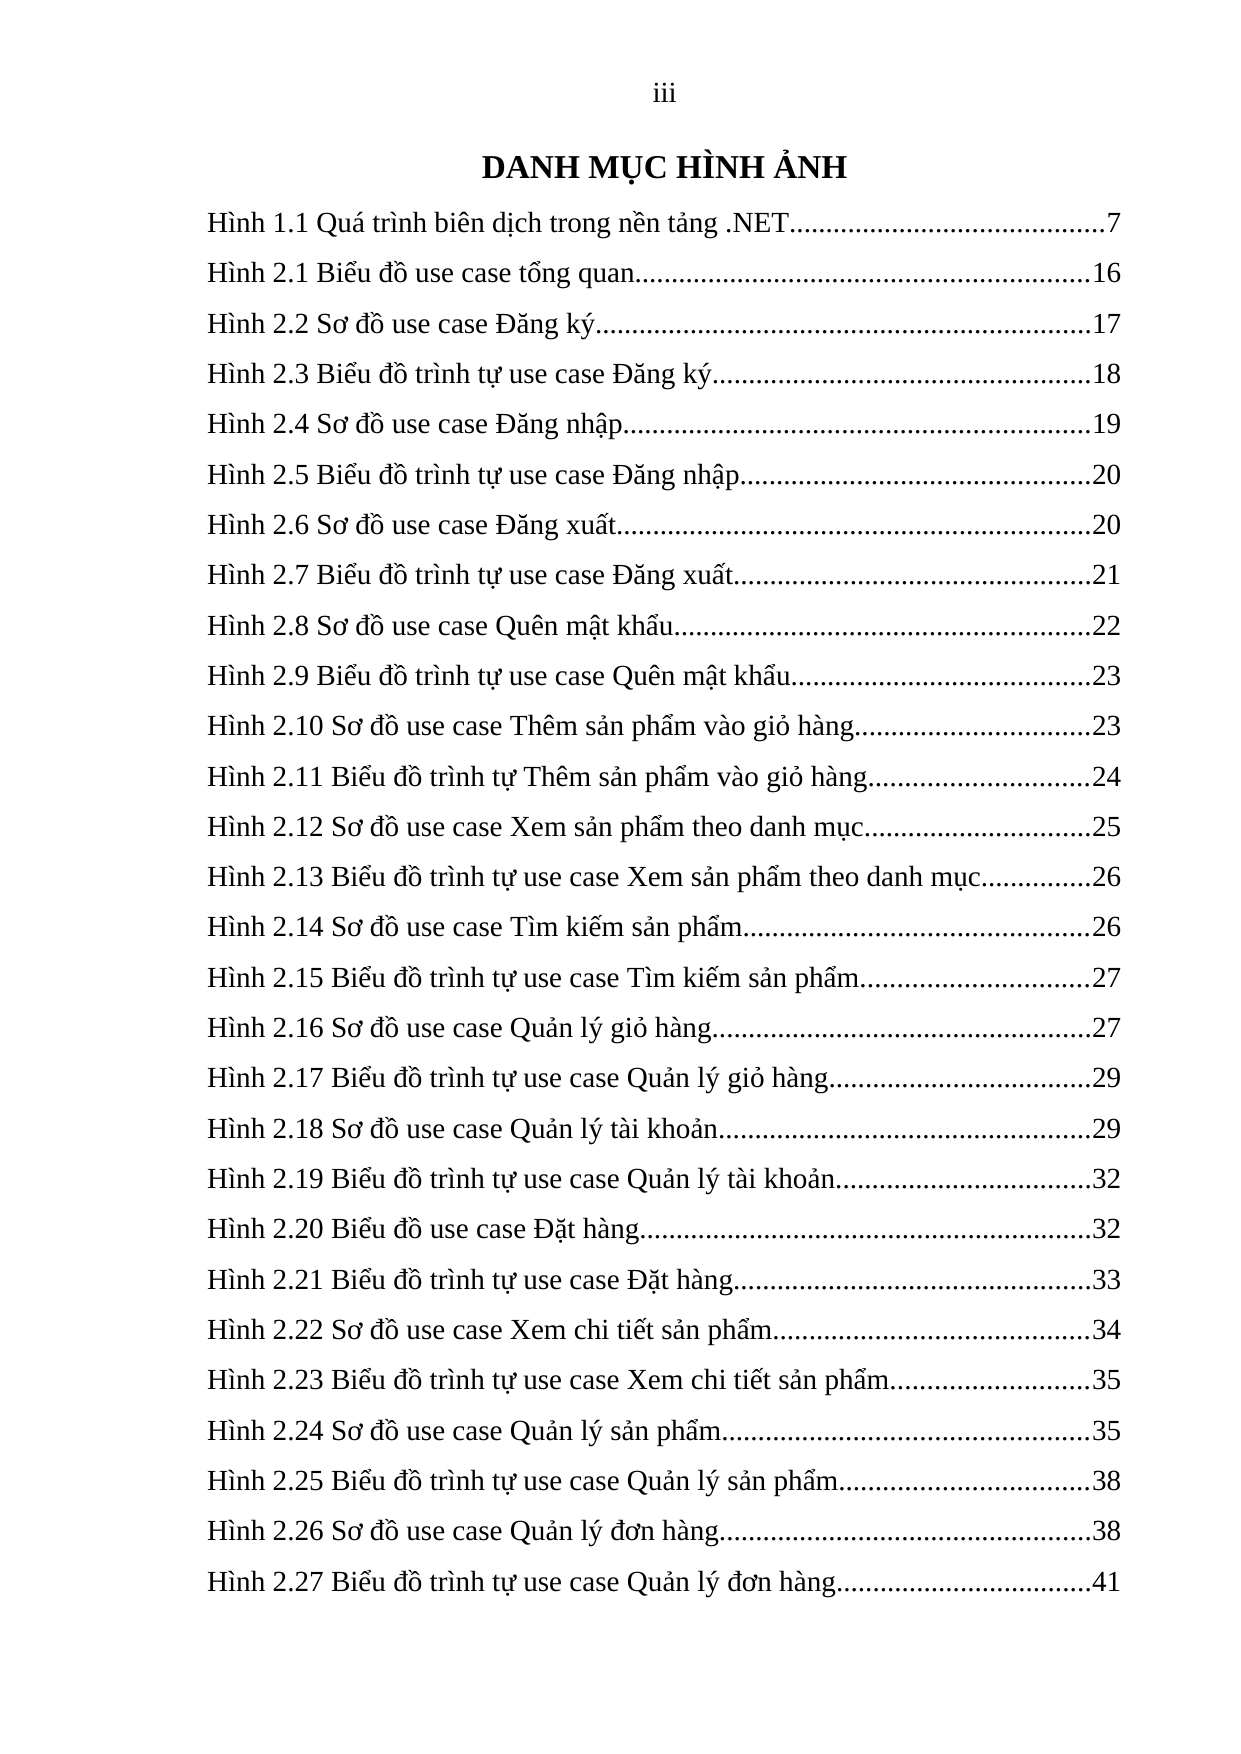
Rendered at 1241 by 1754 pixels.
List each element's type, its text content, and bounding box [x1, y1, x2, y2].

text Hình 2.27 Biểu đồ trình tự use case Quản lý đơn hàng 41 [207, 1564, 1122, 1597]
text Hình 2.19 Biểu đồ trình tự use case Quản lý tài khoản 32 [207, 1161, 1122, 1195]
text Hình 2.12 Sơ đồ use case Xem sản phẩm theo danh mục 25 [207, 809, 1122, 842]
text Hình 1.1 Quá trình biên dịch trong nền tảng .NET 7 [207, 205, 1122, 239]
text Hình 2.23 Biểu đồ trình tự use case Xem chi tiết sản phẩm 35 [207, 1362, 1122, 1396]
text Hình 2.18 Sơ đồ use case Quản lý tài khoản 29 [207, 1111, 1122, 1144]
text Hình 2.17 Biểu đồ trình tự use case Quản lý giỏ hàng 29 [207, 1061, 1122, 1094]
text Hình 2.6 Sơ đồ use case Đăng xuất 20 [207, 507, 1122, 541]
text Hình 2.26 Sơ đồ use case Quản lý đơn hàng 38 [207, 1513, 1122, 1547]
text Hình 2.11 Biểu đồ trình tự Thêm sản phẩm vào giỏ hàng 24 [207, 759, 1122, 792]
text Hình 2.24 Sơ đồ use case Quản lý sản phẩm 35 [207, 1413, 1122, 1446]
text Hình 2.10 Sơ đồ use case Thêm sản phẩm vào giỏ hàng 23 [207, 708, 1122, 742]
text Hình 2.13 Biểu đồ trình tự use case Xem sản phẩm theo danh mục 26 [207, 859, 1122, 893]
text Hình 2.14 Sơ đồ use case Tìm kiếm sản phẩm 26 [207, 909, 1122, 943]
text Hình 2.8 Sơ đồ use case Quên mật khẩu 22 [207, 608, 1122, 641]
text Hình 2.3 Biểu đồ trình tự use case Đăng ký 18 [207, 356, 1122, 390]
text Hình 2.25 Biểu đồ trình tự use case Quản lý sản phẩm 38 [207, 1463, 1122, 1497]
subtitle DANH MỤC HÌNH ẢNH [207, 148, 1122, 186]
text Hình 2.15 Biểu đồ trình tự use case Tìm kiếm sản phẩm 27 [207, 960, 1122, 993]
text Hình 2.16 Sơ đồ use case Quản lý giỏ hàng 27 [207, 1010, 1122, 1044]
text Hình 2.20 Biểu đồ use case Đặt hàng 32 [207, 1211, 1122, 1245]
text Hình 2.2 Sơ đồ use case Đăng ký 17 [207, 306, 1122, 339]
text Hình 2.21 Biểu đồ trình tự use case Đặt hàng 33 [207, 1262, 1122, 1295]
text Hình 2.22 Sơ đồ use case Xem chi tiết sản phẩm 34 [207, 1312, 1122, 1346]
text Hình 2.1 Biểu đồ use case tổng quan 16 [207, 256, 1122, 289]
text Hình 2.9 Biểu đồ trình tự use case Quên mật khẩu 23 [207, 658, 1122, 692]
text Hình 2.7 Biểu đồ trình tự use case Đăng xuất 21 [207, 557, 1122, 591]
text Hình 2.5 Biểu đồ trình tự use case Đăng nhập 20 [207, 457, 1122, 490]
text Hình 2.4 Sơ đồ use case Đăng nhập 19 [207, 406, 1122, 440]
